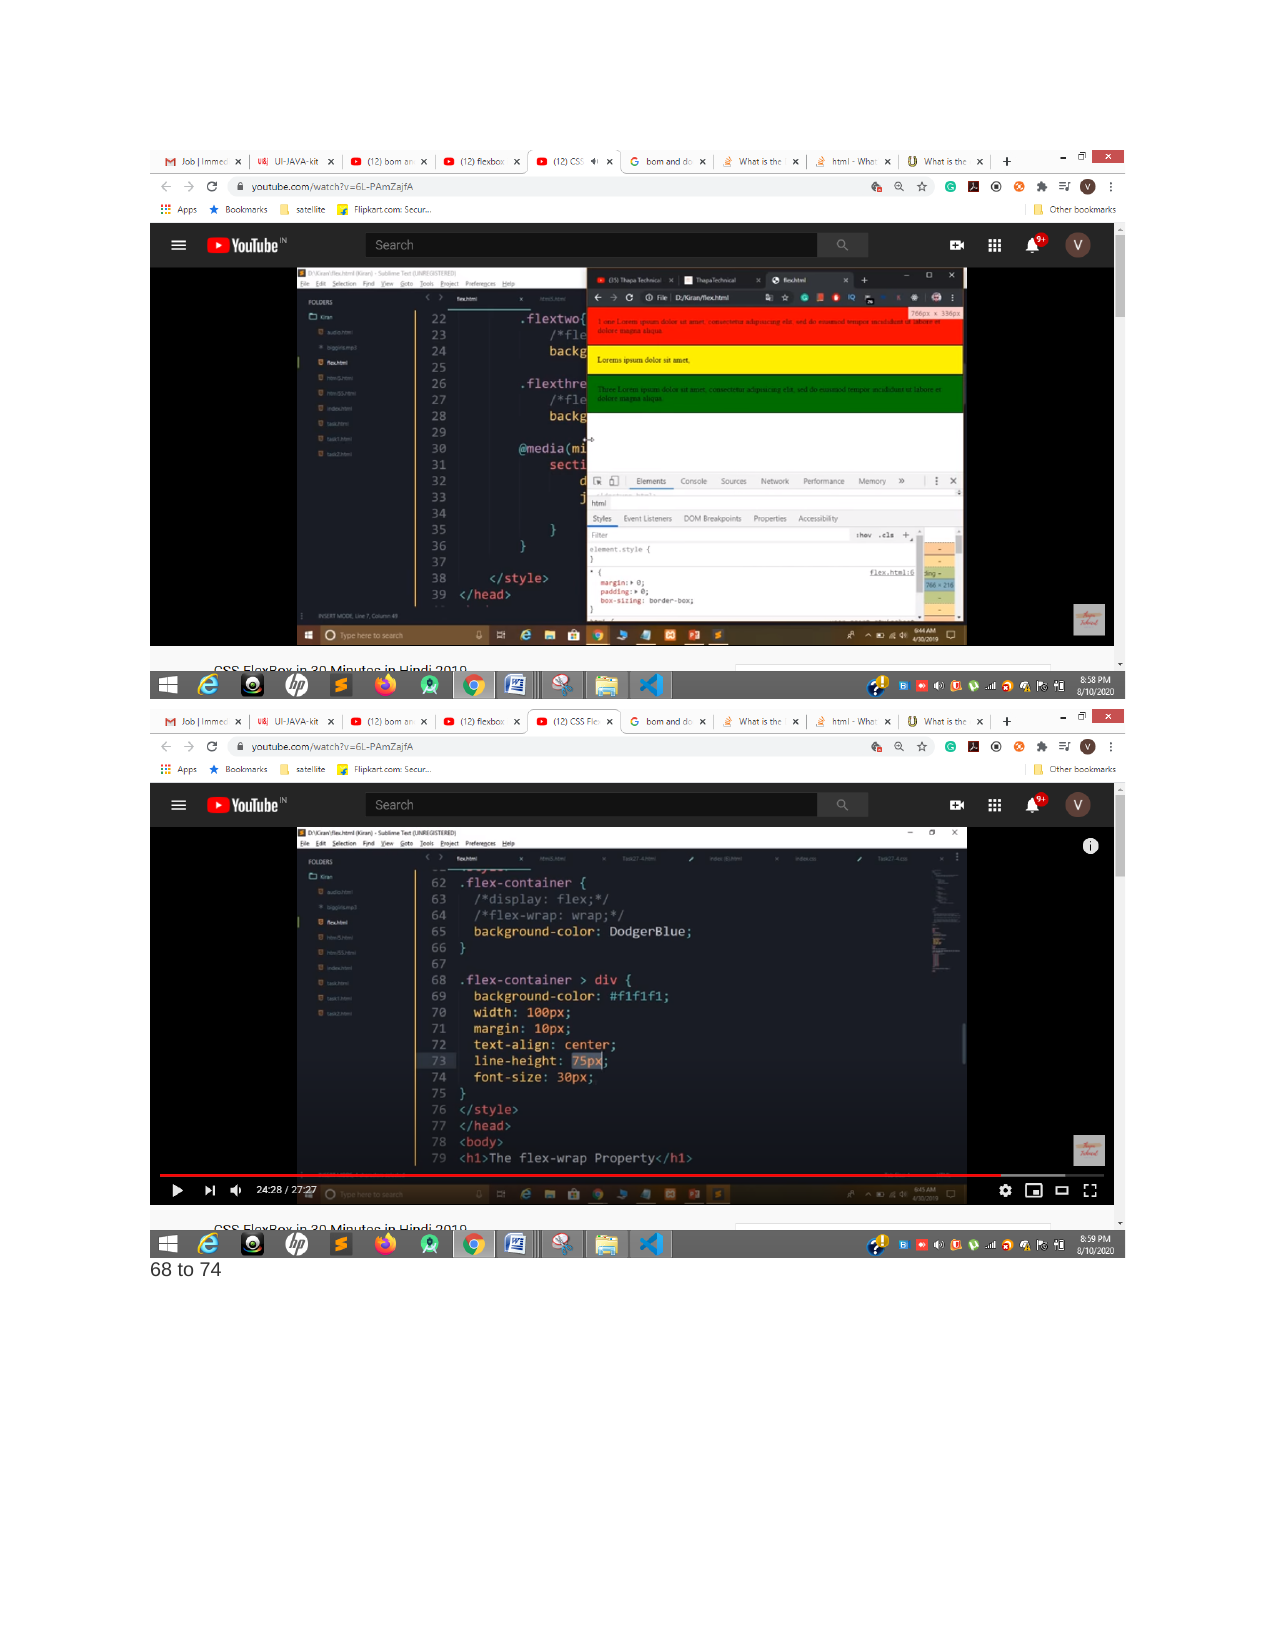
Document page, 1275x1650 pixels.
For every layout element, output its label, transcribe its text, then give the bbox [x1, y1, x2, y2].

picture [150, 709, 1125, 1258]
text 68 to 74 [150, 1258, 1125, 1280]
picture [150, 150, 1125, 699]
